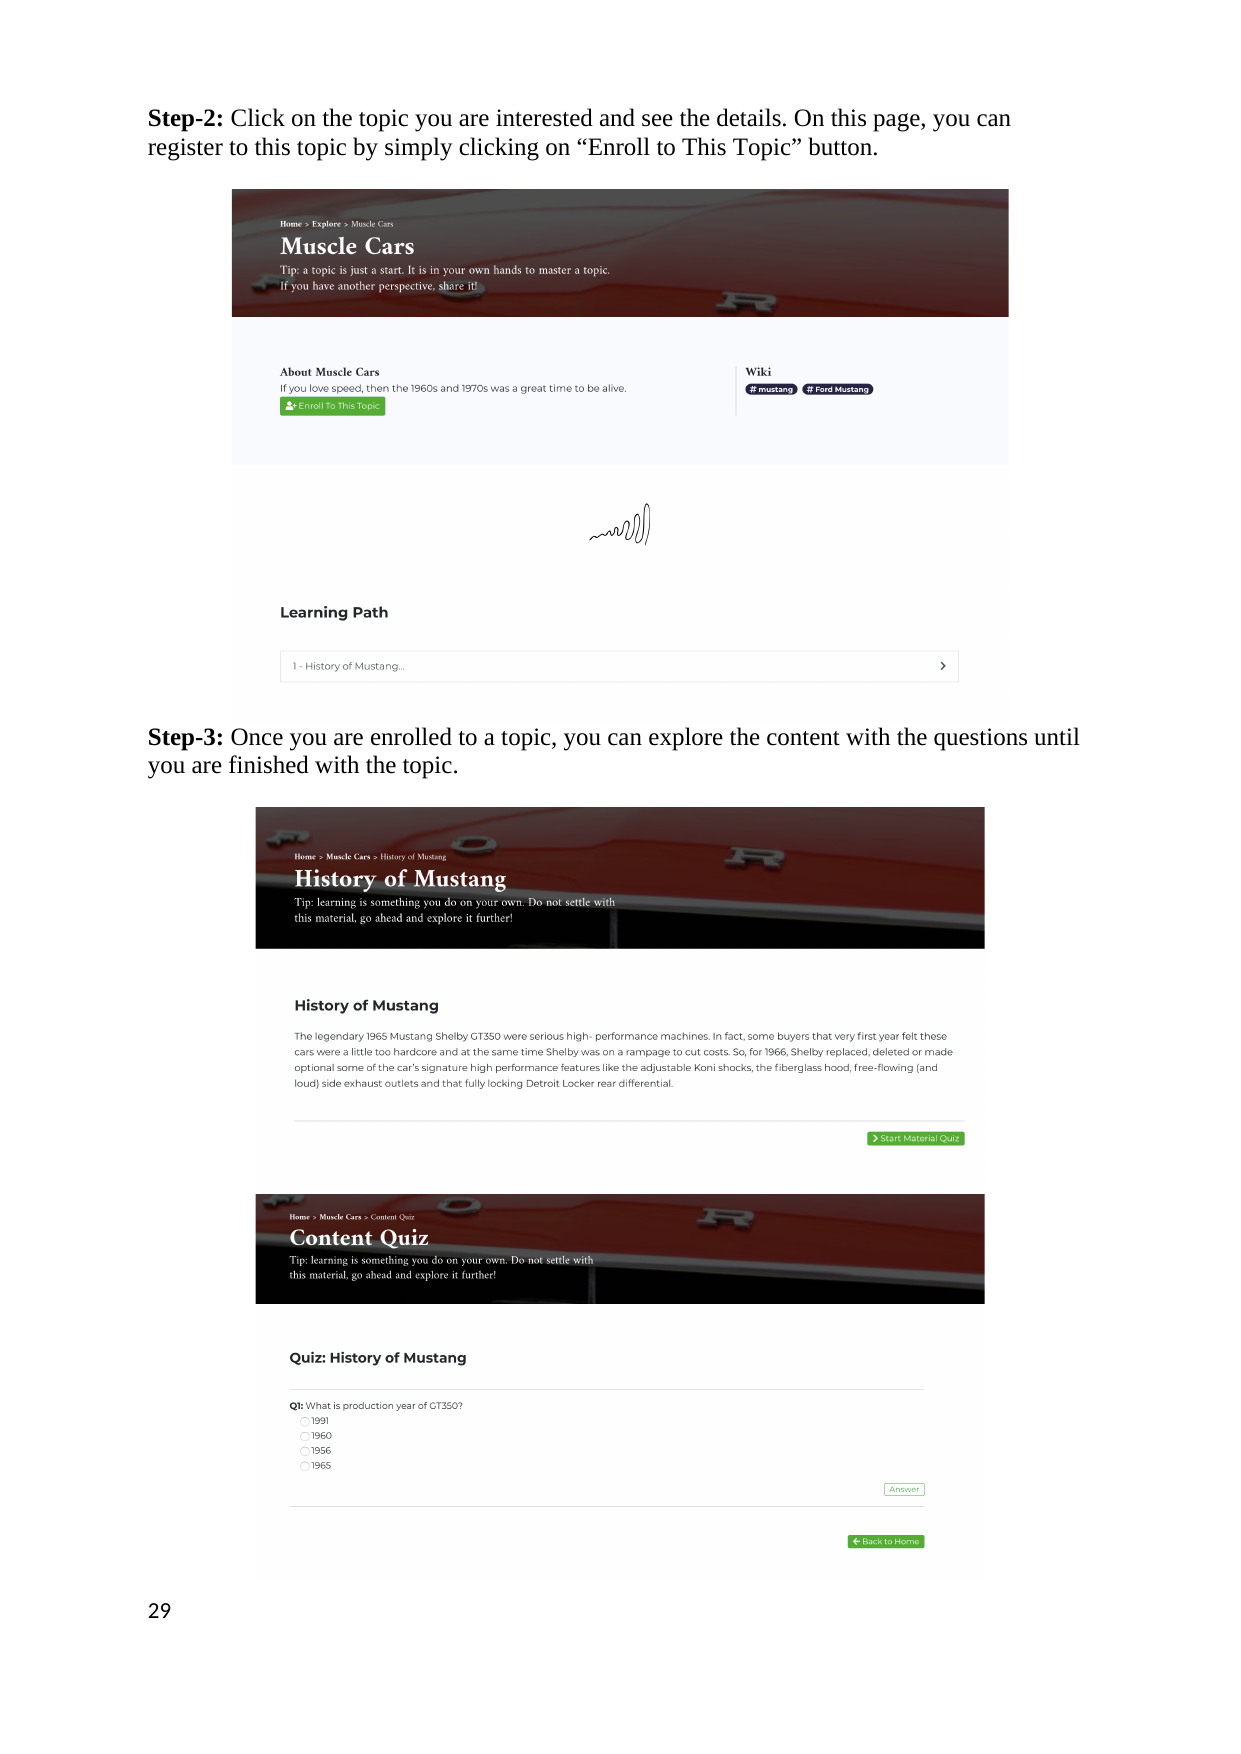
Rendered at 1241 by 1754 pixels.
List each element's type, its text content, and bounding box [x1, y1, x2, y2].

text Step-3: Once you are enrolled to a topic, you can explore the content with the questions until you are finished with the topic. [148, 722, 1092, 779]
picture [231, 189, 1009, 722]
picture [255, 807, 985, 1583]
text Step-2: Click on the topic you are interested and see the details. On this page, you can register to this topic by simply clicking on “Enroll to This Topic” button. [148, 103, 1092, 161]
